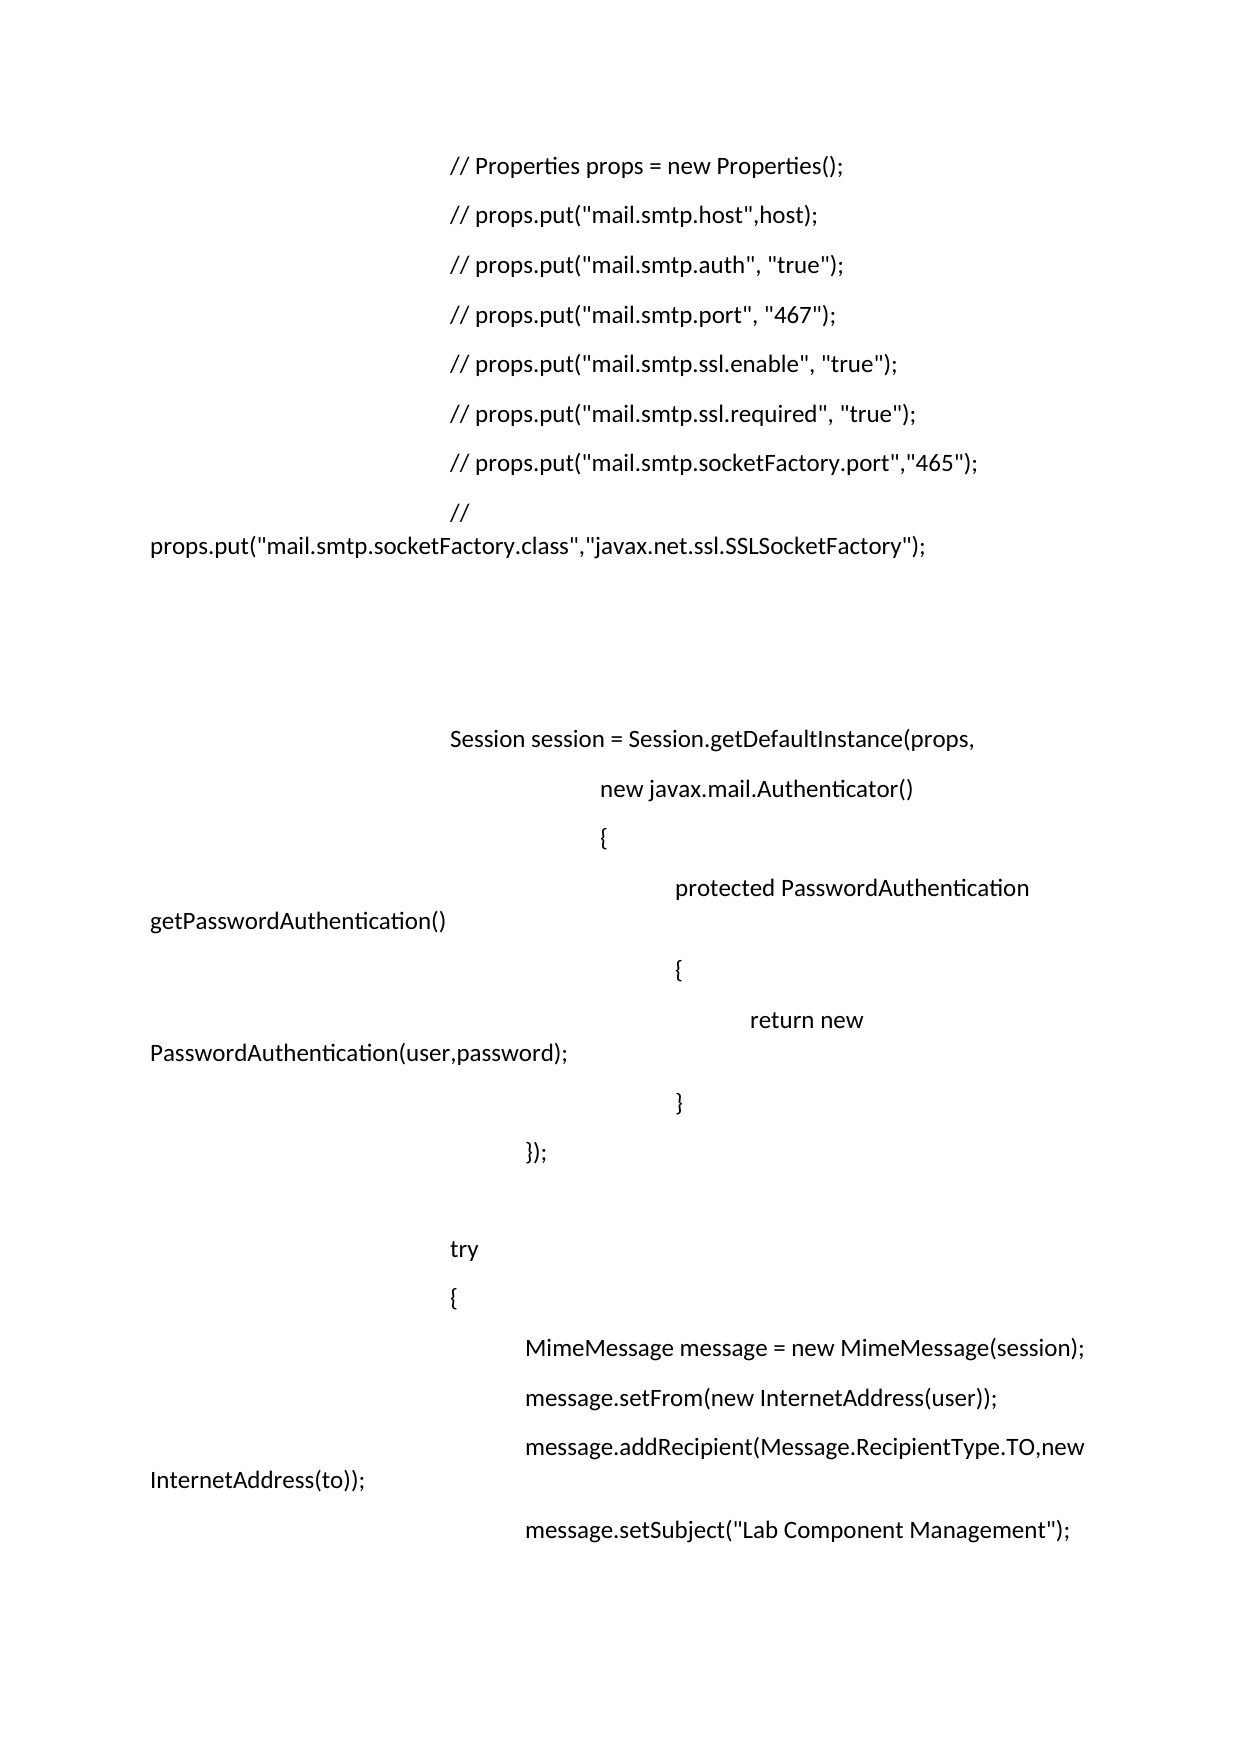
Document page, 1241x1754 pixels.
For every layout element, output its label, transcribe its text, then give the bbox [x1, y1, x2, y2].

text // props.put("mail.smtp.auth", "true"); [150, 249, 1090, 280]
text } [150, 1087, 1090, 1117]
text message.setFrom(new InternetAddress(user)); [150, 1382, 1090, 1412]
text // props.put("mail.smtp.socketFactory.port","465"); [150, 447, 1090, 478]
text // props.put("mail.smtp.ssl.enable", "true"); [150, 348, 1090, 379]
text // props.put("mail.smtp.port", "467"); [150, 299, 1090, 329]
text // props.put("mail.smtp.socketFactory.class","javax.net.ssl.SSLSocketFactory"); [150, 497, 1090, 561]
text return new PasswordAuthentication(user,password); [150, 1004, 1090, 1068]
text MimeMessage message = new MimeMessage(session); [150, 1332, 1090, 1363]
text protected PasswordAuthentication getPasswordAuthentication() [150, 872, 1090, 936]
text try [150, 1233, 1090, 1263]
text { [150, 1282, 1090, 1313]
text message.setSubject("Lab Component Management"); [150, 1514, 1090, 1544]
text { [150, 954, 1090, 985]
text { [150, 822, 1090, 853]
text message.addRecipient(Message.RecipientType.TO,new InternetAddress(to)); [150, 1431, 1090, 1495]
text new javax.mail.Authenticator() [150, 773, 1090, 803]
text }); [150, 1136, 1090, 1167]
text // props.put("mail.smtp.host",host); [150, 199, 1090, 230]
text Session session = Session.getDefaultInstance(props, [150, 723, 1090, 754]
text // props.put("mail.smtp.ssl.required", "true"); [150, 398, 1090, 428]
text // Properties props = new Properties(); [150, 150, 1090, 181]
